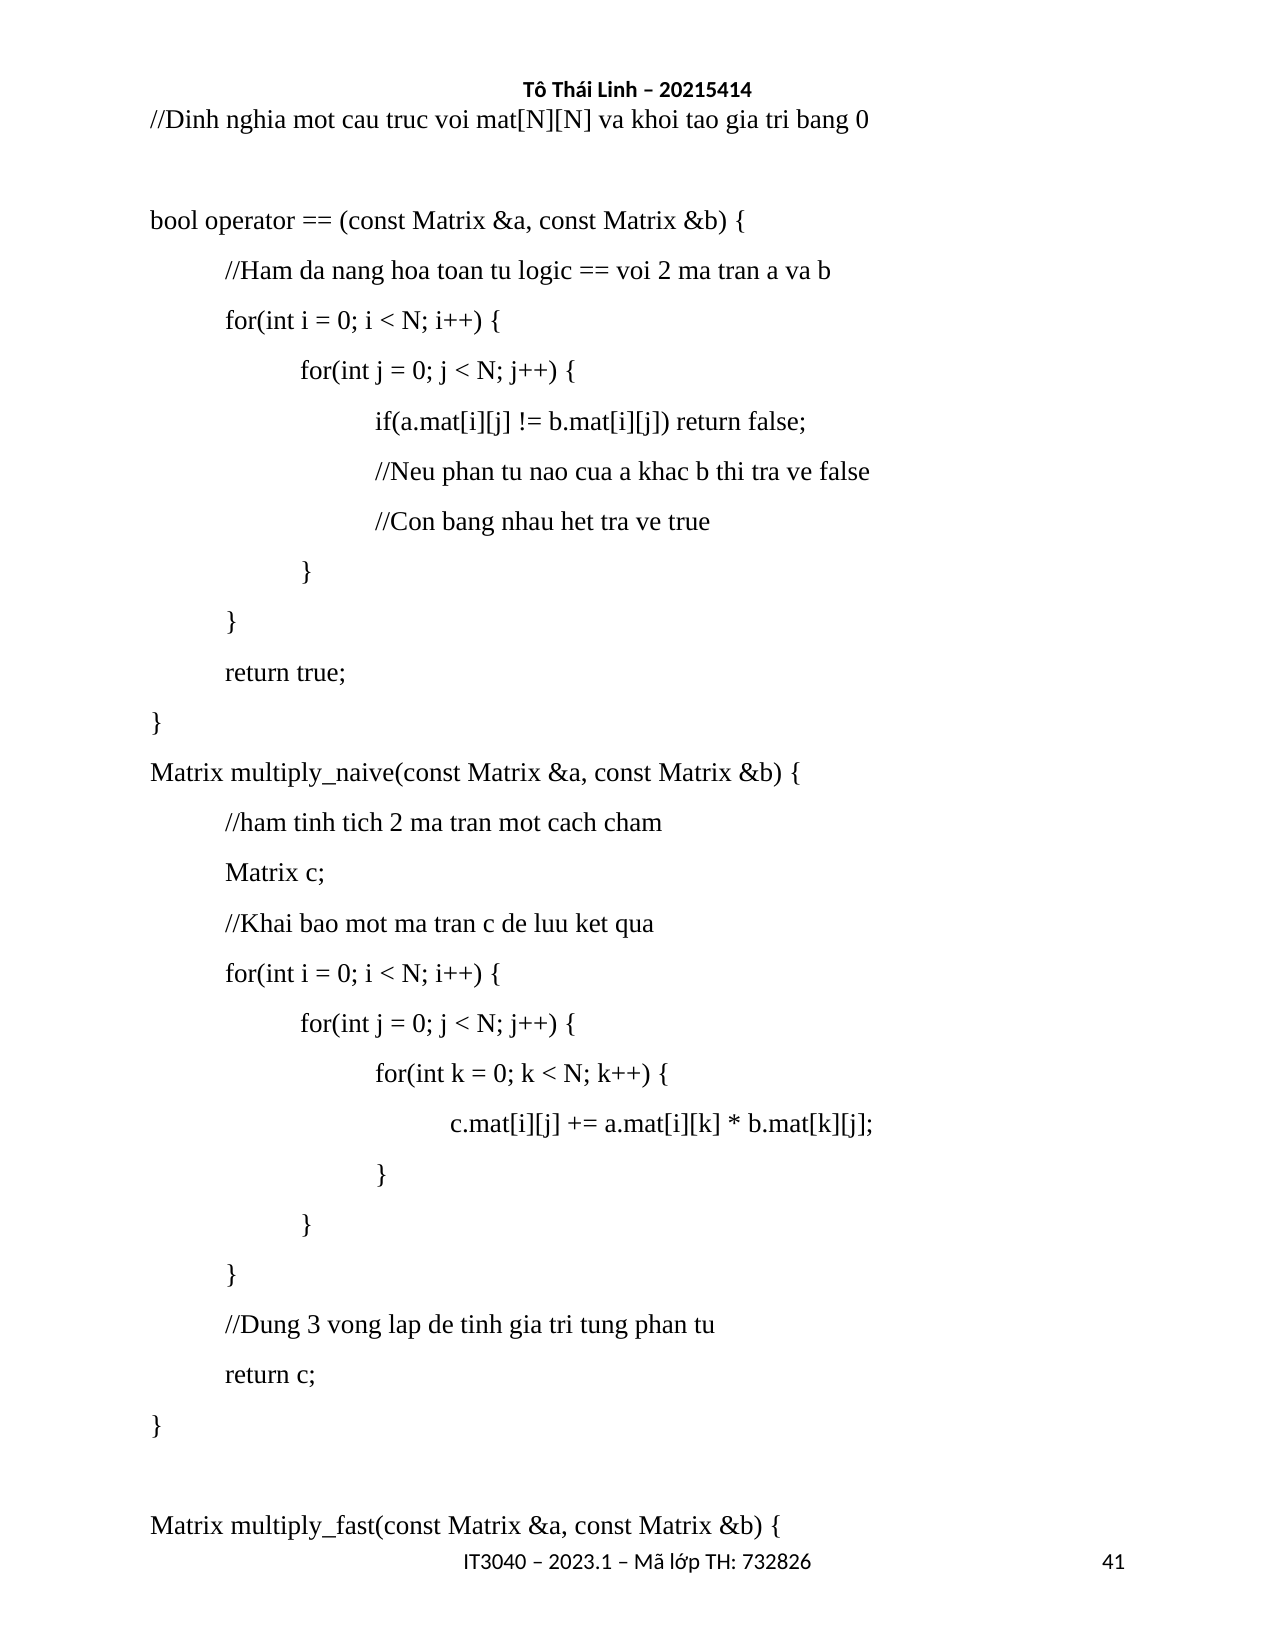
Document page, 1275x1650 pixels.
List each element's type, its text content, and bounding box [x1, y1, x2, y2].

text //ham tinh tich 2 ma tran mot cach cham [150, 806, 1125, 837]
text return c; [150, 1359, 1125, 1390]
text } [150, 1208, 1125, 1239]
text for(int j = 0; j < N; j++) { [150, 1007, 1125, 1038]
text //Dinh nghia mot cau truc voi mat[N][N] va khoi tao gia tri bang 0 [150, 103, 1125, 134]
text } [150, 1158, 1125, 1189]
text for(int i = 0; i < N; i++) { [150, 957, 1125, 988]
text Matrix multiply_fast(const Matrix &a, const Matrix &b) { [150, 1509, 1125, 1540]
text } [150, 1258, 1125, 1289]
text Matrix c; [150, 857, 1125, 888]
text if(a.mat[i][j] != b.mat[i][j]) return false; [150, 405, 1125, 436]
text return true; [150, 656, 1125, 687]
text Matrix multiply_naive(const Matrix &a, const Matrix &b) { [150, 756, 1125, 787]
text for(int k = 0; k < N; k++) { [150, 1057, 1125, 1088]
text //Con bang nhau het tra ve true [150, 505, 1125, 536]
text //Ham da nang hoa toan tu logic == voi 2 ma tran a va b [150, 254, 1125, 285]
text //Dung 3 vong lap de tinh gia tri tung phan tu [150, 1308, 1125, 1339]
text for(int j = 0; j < N; j++) { [150, 354, 1125, 386]
text //Neu phan tu nao cua a khac b thi tra ve false [150, 455, 1125, 486]
text } [150, 555, 1125, 586]
text } [150, 706, 1125, 737]
text } [150, 606, 1125, 637]
text for(int i = 0; i < N; i++) { [150, 304, 1125, 335]
text //Khai bao mot ma tran c de luu ket qua [150, 907, 1125, 938]
text bool operator == (const Matrix &a, const Matrix &b) { [150, 204, 1125, 235]
text } [150, 1409, 1125, 1440]
text c.mat[i][j] += a.mat[i][k] * b.mat[k][j]; [150, 1108, 1125, 1139]
